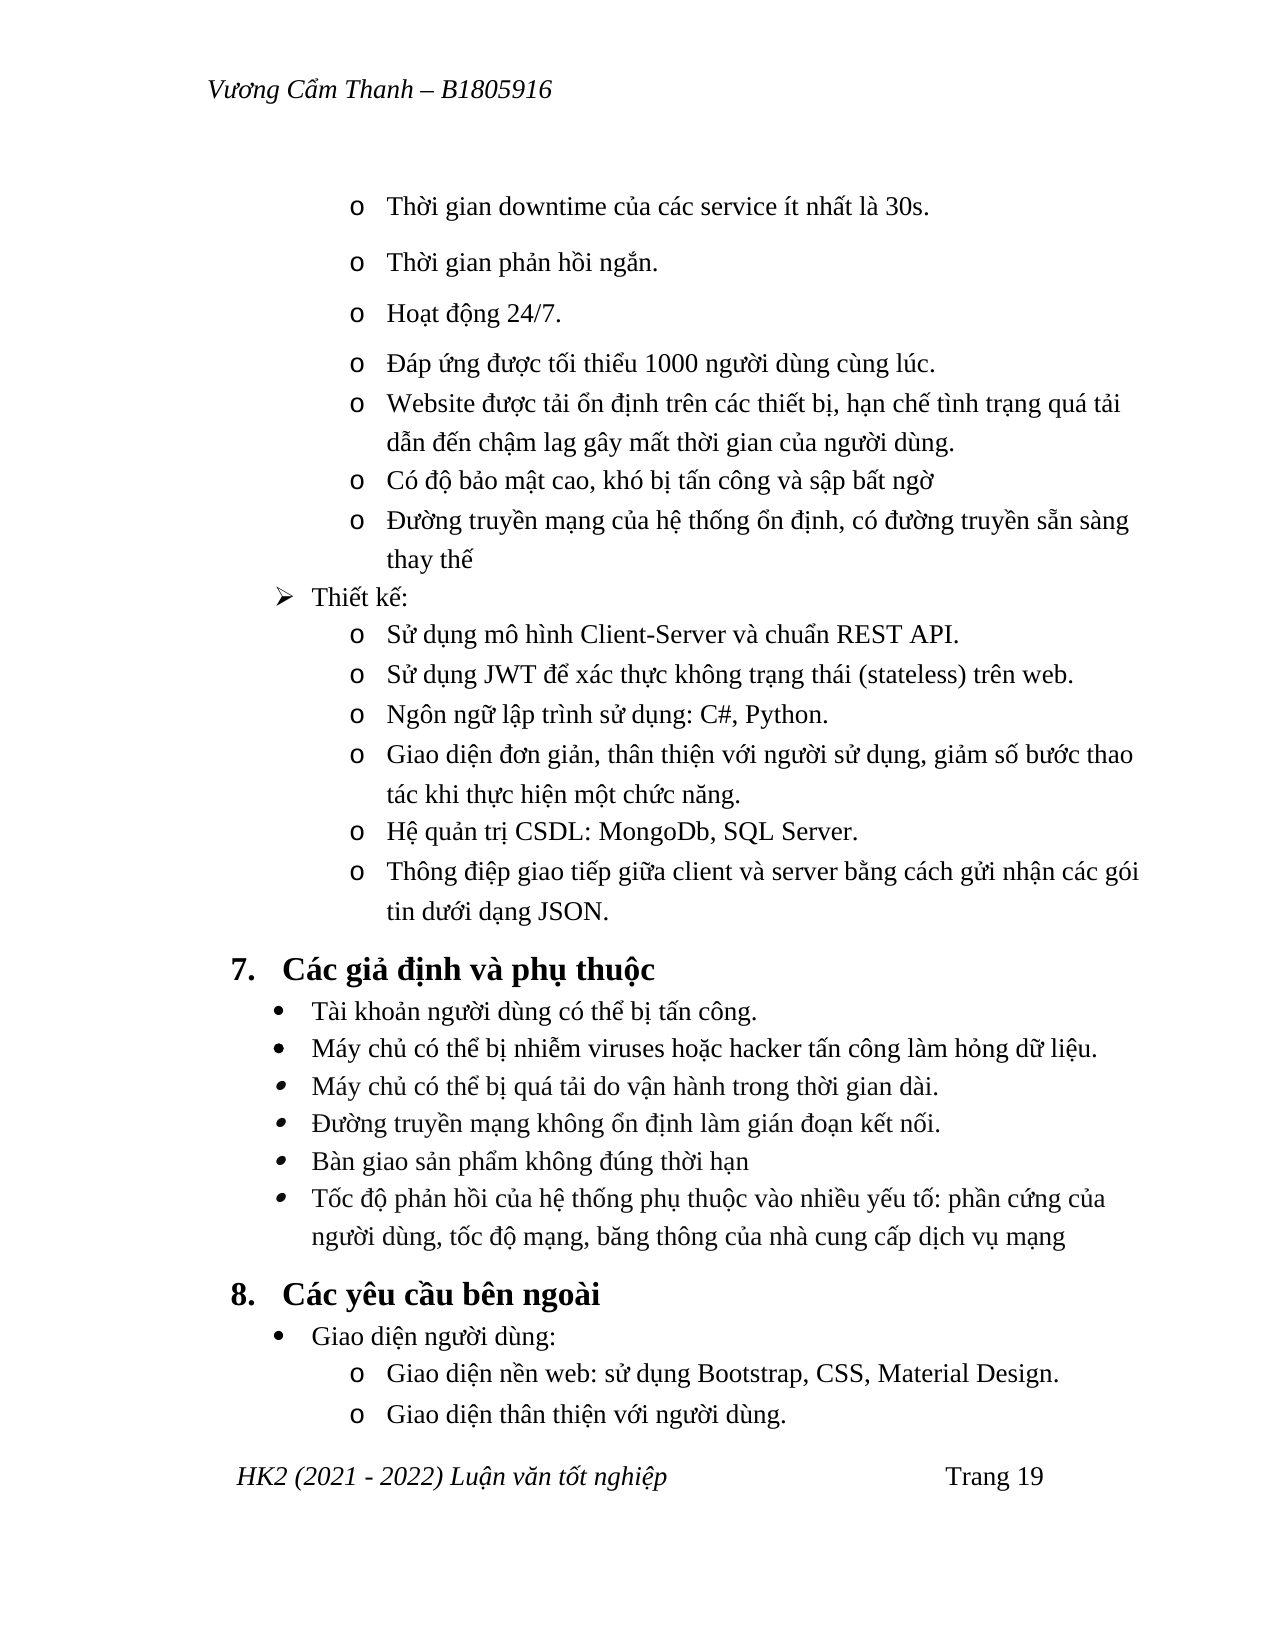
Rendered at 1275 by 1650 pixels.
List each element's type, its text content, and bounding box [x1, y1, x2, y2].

subtitle Các giả định và phụ thuộc [230, 949, 1157, 987]
list Hoạt động 24/7. [349, 297, 1157, 330]
list Ngôn ngữ lập trình sử dụng: C#, Python. [349, 698, 1157, 732]
list Máy chủ có thể bị nhiễm viruses hoặc hacker tấn công làm hỏng dữ liệu. [274, 1032, 1157, 1064]
list Website được tải ổn định trên các thiết bị, hạn chế tình trạng quá tải dẫn đến chậm lag gây mất thời gian của người dùng. [349, 387, 1157, 458]
list Tài khoản người dùng có thể bị tấn công. [274, 995, 1157, 1026]
subtitle Các yêu cầu bên ngoài [230, 1274, 1157, 1312]
list Đường truyền mạng không ổn định làm gián đoạn kết nối. [274, 1107, 1157, 1139]
list Hệ quản trị CSDL: MongoDb, SQL Server. [349, 815, 1157, 849]
list Tốc độ phản hồi của hệ thống phụ thuộc vào nhiều yếu tố: phần cứng của người dùng, tốc độ mạng, băng thông của nhà cung cấp dịch vụ mạng [274, 1182, 1157, 1251]
list Giao diện đơn giản, thân thiện với người sử dụng, giảm số bước thao tác khi thực hiện một chức năng. [349, 738, 1157, 809]
list Thiết kế: [274, 581, 1157, 612]
list Sử dụng mô hình Client-Server và chuẩn REST API. [349, 618, 1157, 652]
list Đường truyền mạng của hệ thống ổn định, có đường truyền sẵn sàng thay thế [349, 504, 1157, 574]
list Đáp ứng được tối thiểu 1000 người dùng cùng lúc. [349, 347, 1157, 380]
list Có độ bảo mật cao, khó bị tấn công và sập bất ngờ [349, 464, 1157, 497]
list Giao diện người dùng: [274, 1320, 1157, 1351]
list Máy chủ có thể bị quá tải do vận hành trong thời gian dài. [274, 1070, 1157, 1101]
list Sử dụng JWT để xác thực không trạng thái (stateless) trên web. [349, 658, 1157, 692]
list Thời gian phản hồi ngắn. [349, 247, 1157, 280]
list Thông điệp giao tiếp giữa client và server bằng cách gửi nhận các gói tin dưới dạng JSON. [349, 856, 1157, 926]
list Giao diện nền web: sử dụng Bootstrap, CSS, Material Design. [349, 1358, 1157, 1391]
list Thời gian downtime của các service ít nhất là 30s. [349, 190, 1157, 223]
list Giao diện thân thiện với người dùng. [349, 1398, 1157, 1431]
list Bàn giao sản phẩm không đúng thời hạn [274, 1145, 1157, 1176]
